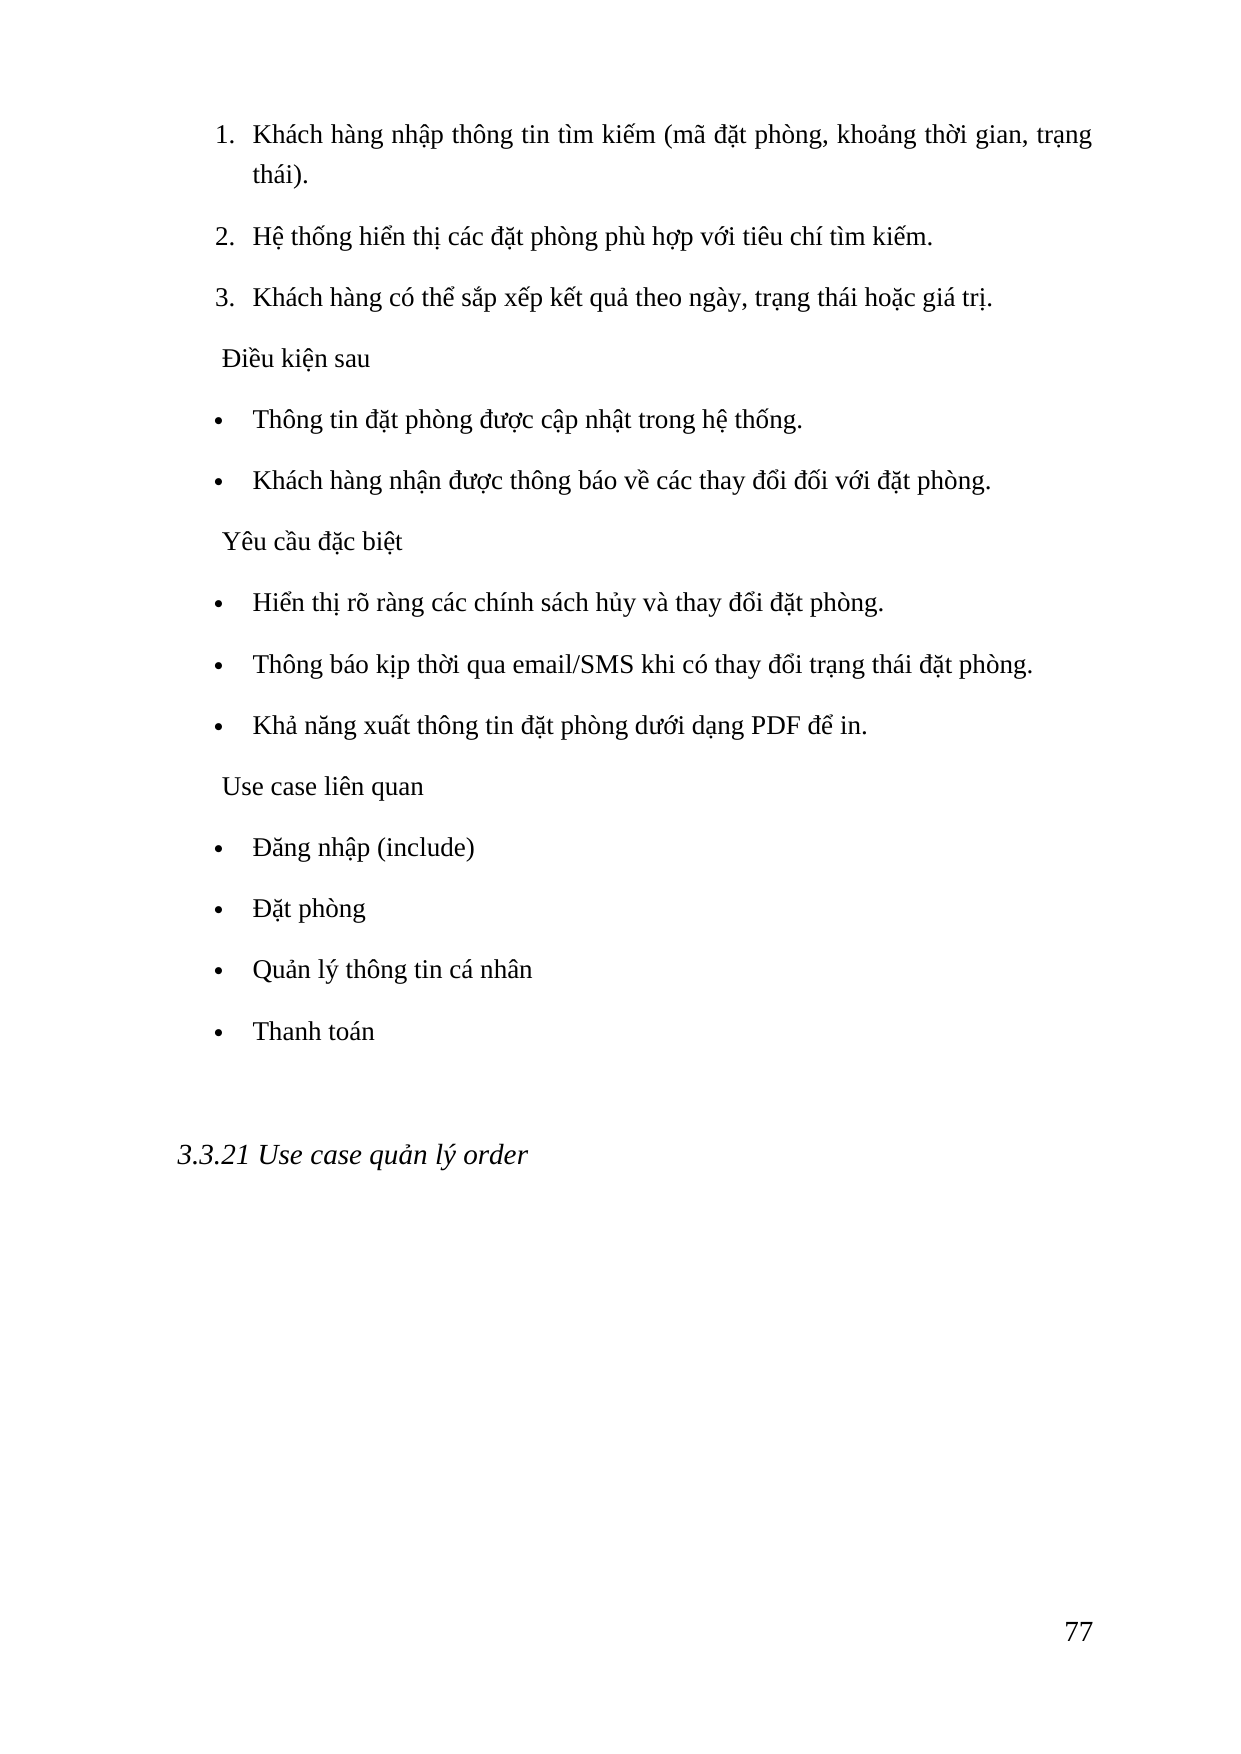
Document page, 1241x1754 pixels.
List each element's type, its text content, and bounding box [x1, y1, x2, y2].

list Thông báo kịp thời qua email/SMS khi có thay đổi trạng thái đặt phòng. [215, 648, 1093, 679]
list Khách hàng nhập thông tin tìm kiếm (mã đặt phòng, khoảng thời gian, trạng thái). [215, 118, 1093, 190]
list Thông tin đặt phòng được cập nhật trong hệ thống. [215, 403, 1093, 434]
list Đặt phòng [215, 892, 1093, 923]
text Điều kiện sau [177, 342, 1093, 373]
text Yêu cầu đặc biệt [177, 525, 1093, 557]
list Hệ thống hiển thị các đặt phòng phù hợp với tiêu chí tìm kiếm. [215, 220, 1093, 251]
list Đăng nhập (include) [215, 831, 1093, 862]
list Thanh toán [215, 1014, 1093, 1046]
list Hiển thị rõ ràng các chính sách hủy và thay đổi đặt phòng. [215, 587, 1093, 618]
text Use case quản lý order [177, 1137, 1122, 1170]
list Khách hàng có thể sắp xếp kết quả theo ngày, trạng thái hoặc giá trị. [215, 281, 1093, 312]
list Khách hàng nhận được thông báo về các thay đổi đối với đặt phòng. [215, 464, 1093, 495]
text Use case liên quan [177, 770, 1093, 801]
list Quản lý thông tin cá nhân [215, 953, 1093, 984]
list Khả năng xuất thông tin đặt phòng dưới dạng PDF để in. [215, 709, 1093, 740]
